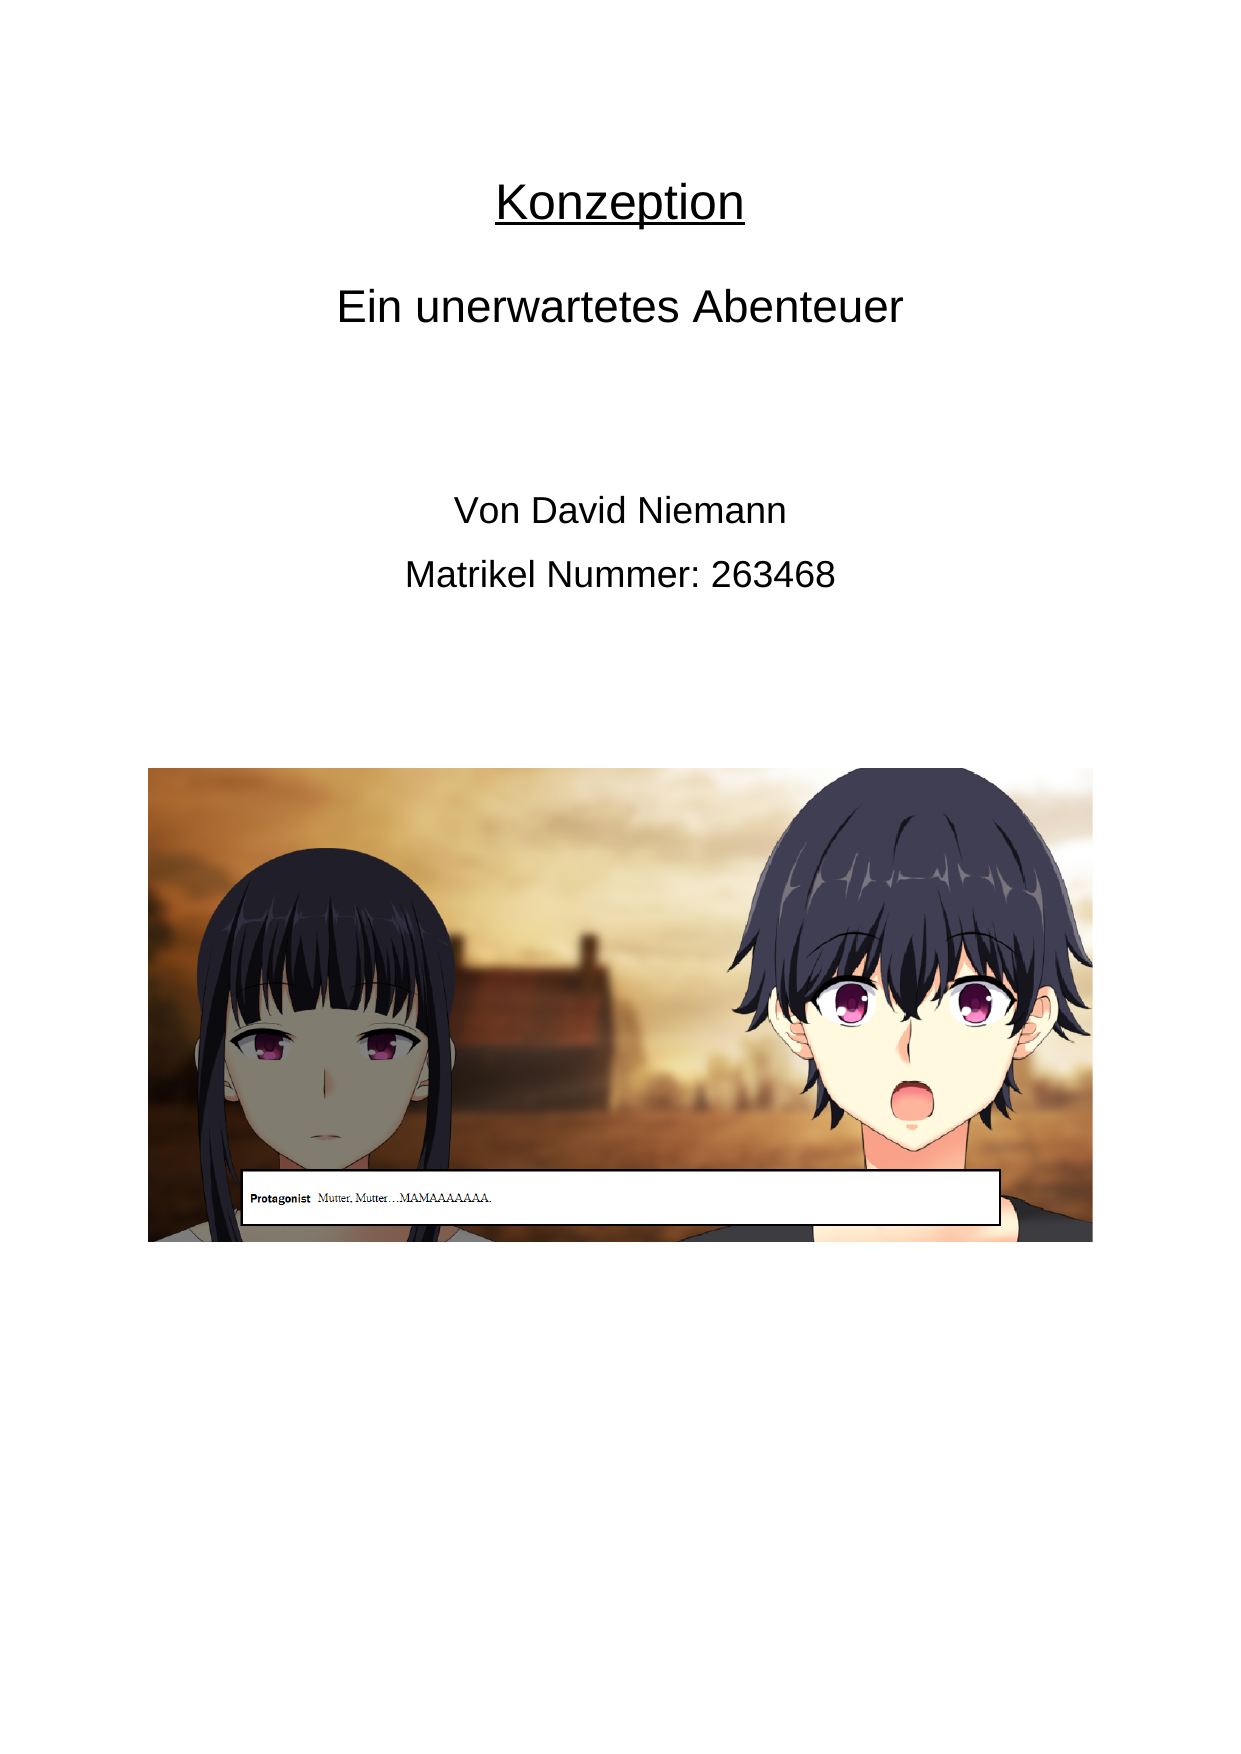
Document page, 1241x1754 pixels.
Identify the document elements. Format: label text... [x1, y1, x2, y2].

text Von David Niemann [148, 489, 1093, 532]
text Matrikel Nummer: 263468 [148, 552, 1093, 595]
text Ein unerwartetes Abenteuer [148, 280, 1093, 332]
subtitle Konzeption [148, 173, 1093, 230]
picture [147, 766, 1093, 1242]
